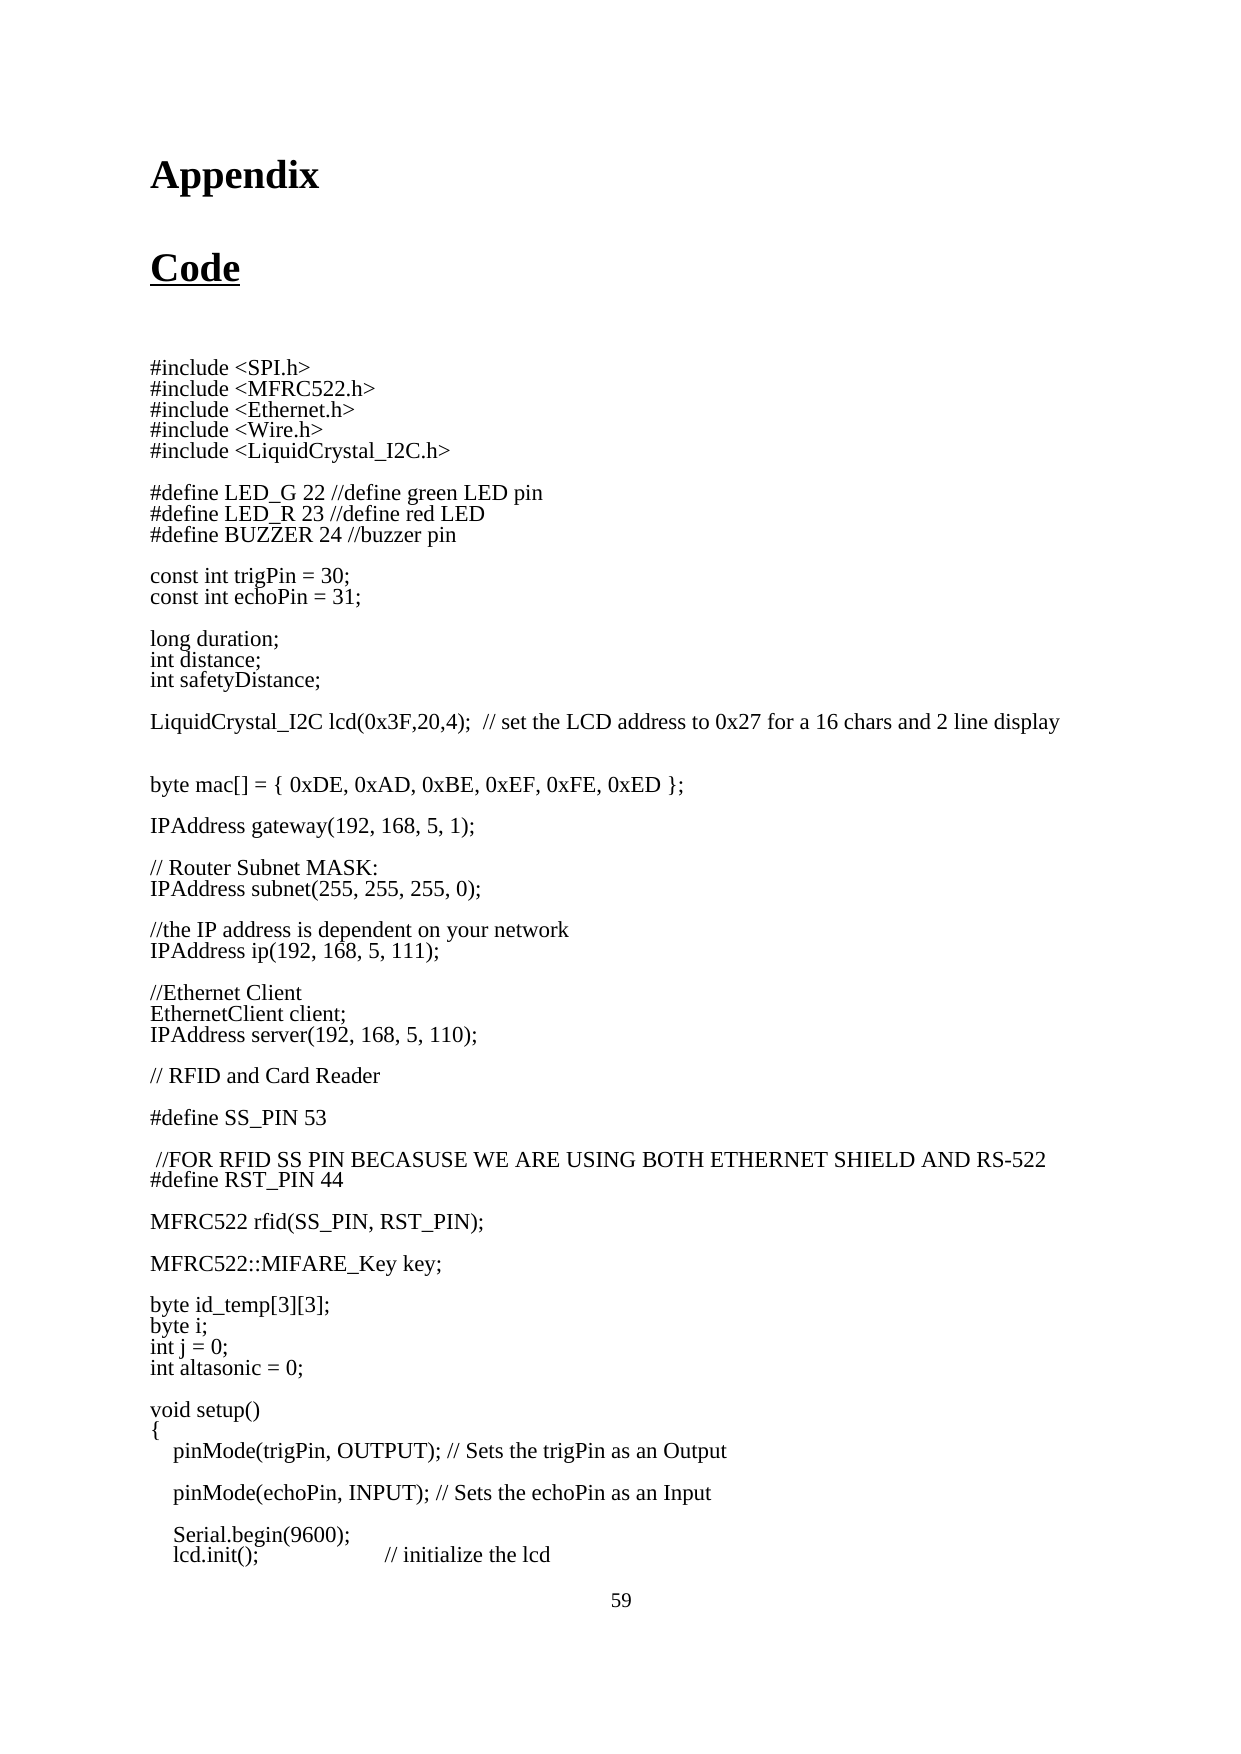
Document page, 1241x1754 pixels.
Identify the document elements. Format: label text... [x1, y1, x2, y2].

text MFRC522::MIFARE_Key key; [150, 1254, 1094, 1275]
text long duration; [150, 629, 1094, 650]
text #define SS_PIN 53 [150, 1109, 1094, 1129]
text #define LED_R 23 //define red LED [150, 504, 1094, 525]
text 59 [150, 1588, 1092, 1612]
text #include <Ethernet.h> [150, 400, 1094, 421]
text #define RST_PIN 44 [150, 1171, 1094, 1192]
text pinMode(echoPin, INPUT); // Sets the echoPin as an Input [150, 1484, 1094, 1504]
text byte i; [150, 1317, 1094, 1338]
text const int echoPin = 31; [150, 588, 1094, 609]
text #define BUZZER 24 //buzzer pin [150, 525, 1094, 546]
text #include <LiquidCrystal_I2C.h> [150, 442, 1094, 463]
text int distance; [150, 650, 1094, 671]
text int safetyDistance; [150, 671, 1094, 692]
text IPAddress subnet(255, 255, 255, 0); [150, 879, 1094, 900]
text #include <MFRC522.h> [150, 379, 1094, 400]
text //FOR RFID SS PIN BECASUSE WE ARE USING BOTH ETHERNET SHIELD AND RS-522 [150, 1150, 1094, 1171]
text void setup() [150, 1400, 1094, 1421]
text // RFID and Card Reader [150, 1067, 1094, 1088]
text MFRC522 rfid(SS_PIN, RST_PIN); [150, 1213, 1094, 1234]
text Code [150, 243, 1094, 290]
text IPAddress gateway(192, 168, 5, 1); [150, 817, 1094, 838]
text // Router Subnet MASK: [150, 859, 1094, 879]
text LiquidCrystal_I2C lcd(0x3F,20,4); // set the LCD address to 0x27 for a 16 chars and 2 line display [150, 713, 1094, 734]
text //the IP address is dependent on your network [150, 921, 1094, 942]
text int j = 0; [150, 1338, 1094, 1359]
text { [150, 1421, 1094, 1442]
text IPAddress ip(192, 168, 5, 111); [150, 942, 1094, 963]
text #include <SPI.h> [150, 359, 1094, 379]
text EthernetClient client; [150, 1004, 1094, 1025]
text //Ethernet Client [150, 984, 1094, 1004]
text #include <Wire.h> [150, 421, 1094, 442]
text int altasonic = 0; [150, 1359, 1094, 1379]
text Serial.begin(9600); [150, 1525, 1094, 1546]
text Appendix [150, 150, 1094, 197]
text lcd.init(); // initialize the lcd [150, 1546, 1094, 1567]
text #define LED_G 22 //define green LED pin [150, 484, 1094, 504]
text IPAddress server(192, 168, 5, 110); [150, 1025, 1094, 1046]
text byte mac[] = { 0xDE, 0xAD, 0xBE, 0xEF, 0xFE, 0xED }; [150, 775, 1094, 796]
text byte id_temp[3][3]; [150, 1296, 1094, 1317]
text pinMode(trigPin, OUTPUT); // Sets the trigPin as an Output [150, 1442, 1094, 1463]
text const int trigPin = 30; [150, 567, 1094, 588]
